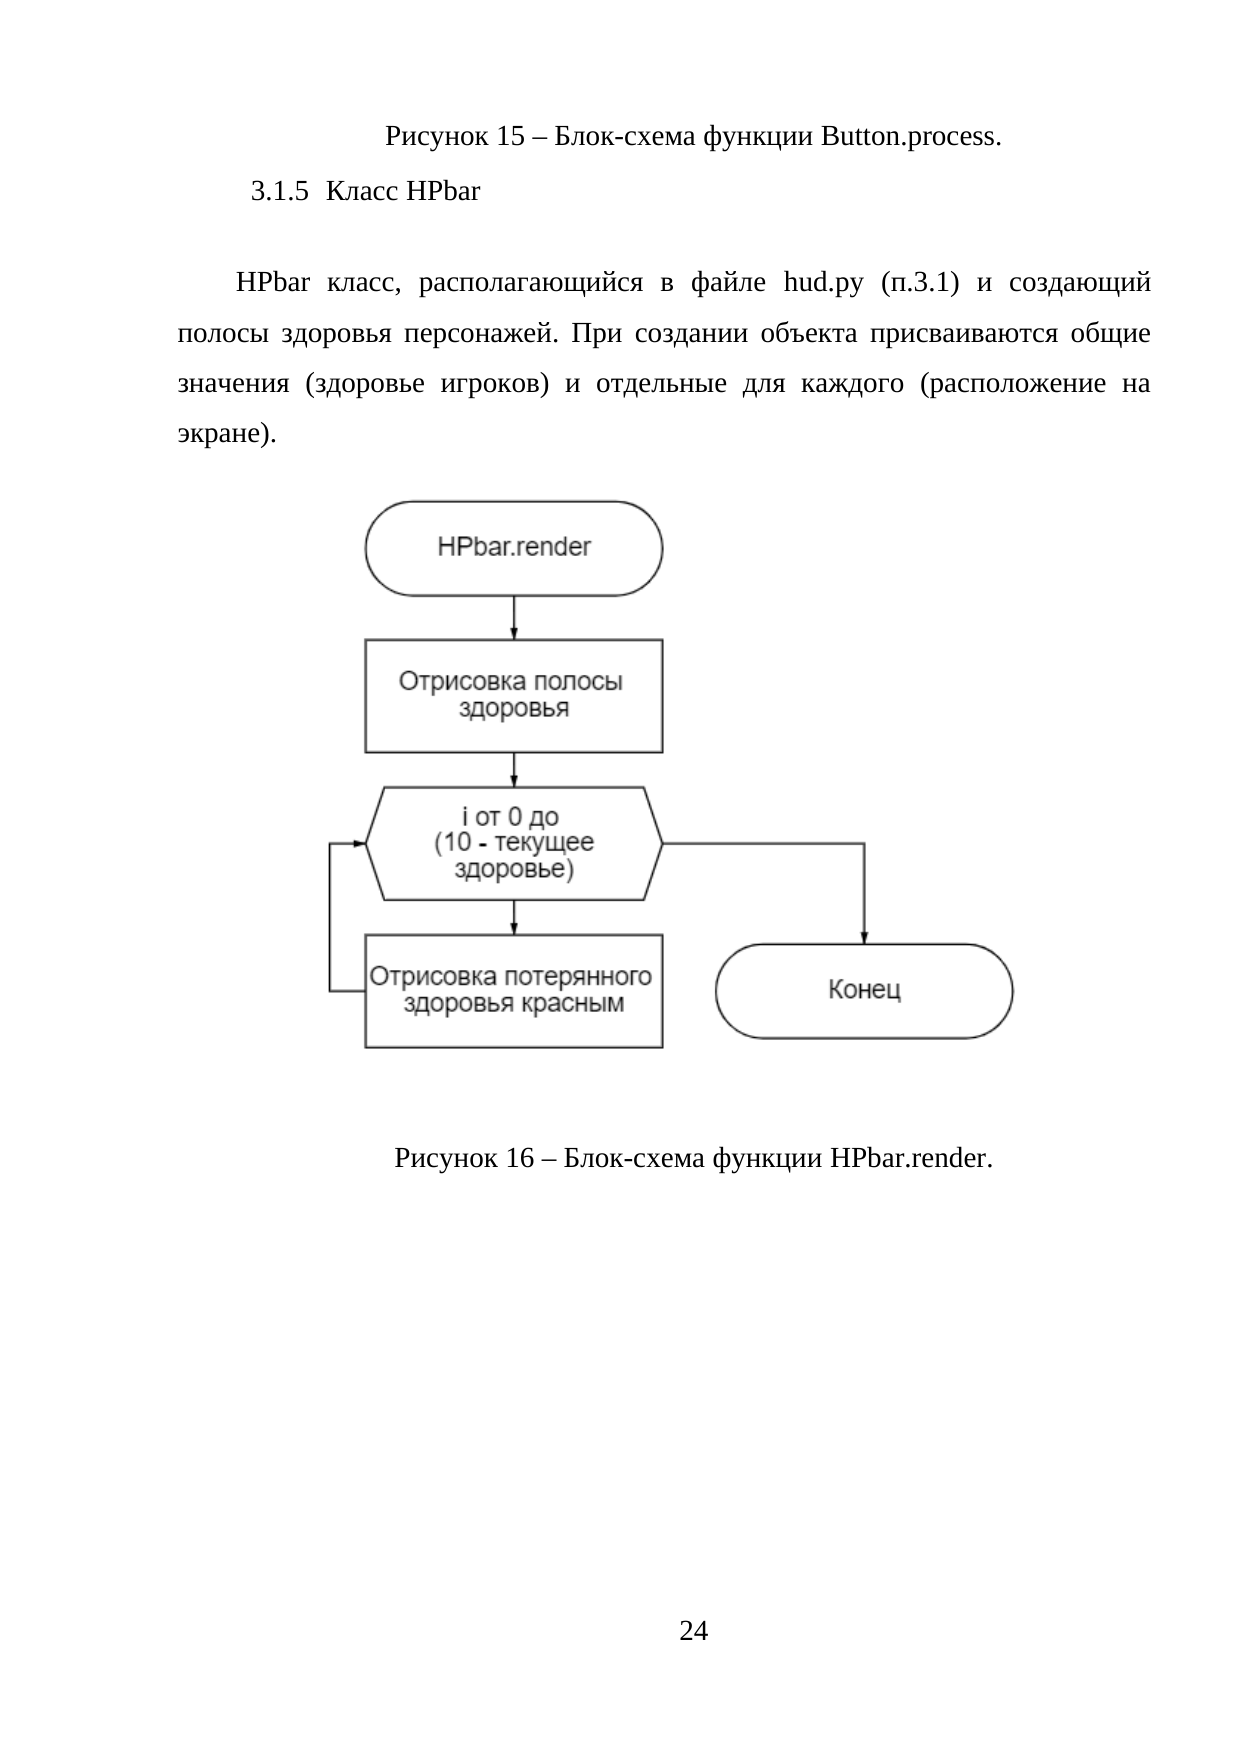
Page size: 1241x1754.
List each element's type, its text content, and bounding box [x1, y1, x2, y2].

text HPbar класс, располагающийся в файле hud.py (п.3.1) и создающий полосы здоровья персонажей. При создании объекта присваиваются общие значения (здоровье игроков) и отдельные для каждого (расположение на экране). [177, 264, 1152, 449]
picture [298, 492, 1031, 1065]
text Рисунок 15 – Блок-схема функции Button.process. [177, 118, 1152, 152]
subtitle Класс HPbar [251, 173, 1152, 206]
